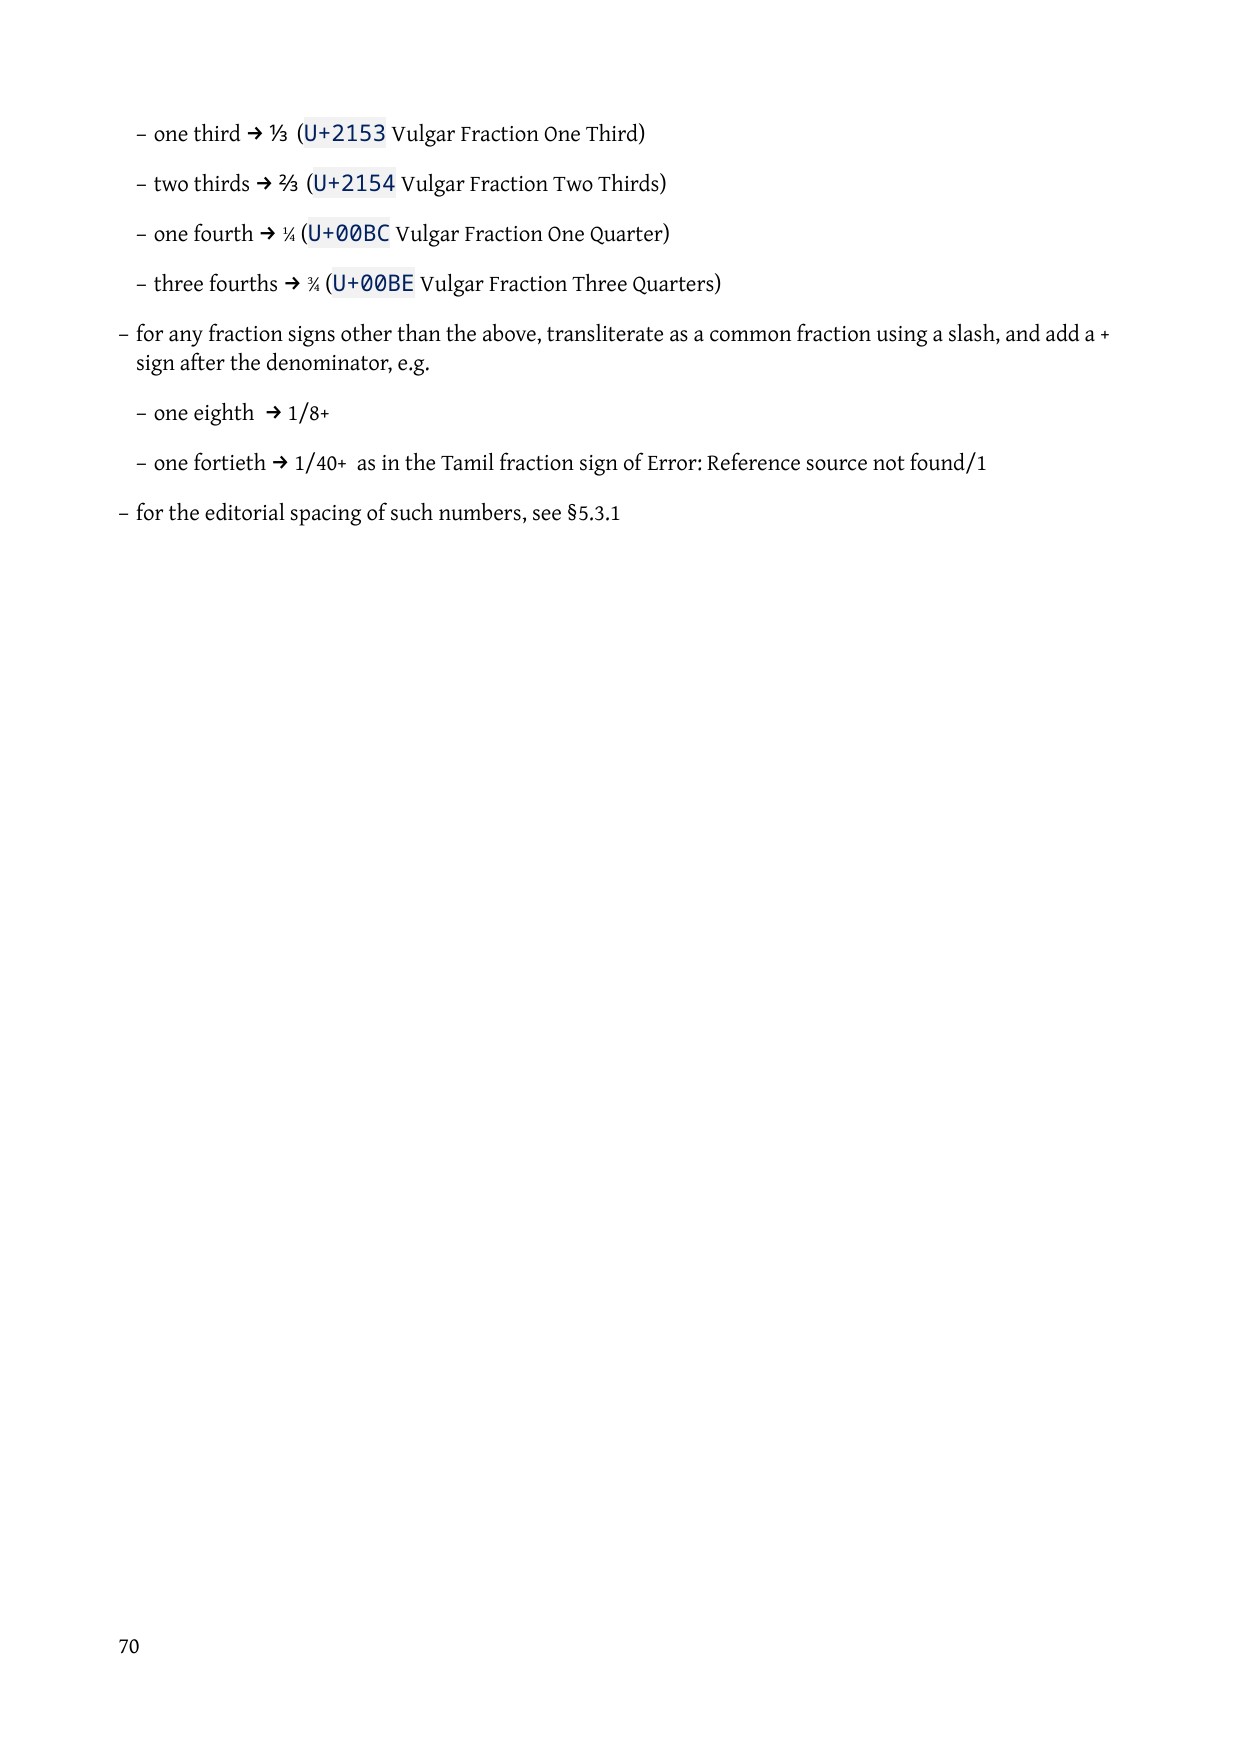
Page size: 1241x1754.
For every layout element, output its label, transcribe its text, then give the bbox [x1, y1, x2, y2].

list two thirds → ⅔ (U+2154 Vulgar Fraction Two Thirds) [396, 168, 1122, 197]
list three fourths → ¾ (U+00BE Vulgar Fraction Three Quarters) [136, 268, 332, 297]
list for the editorial spacing of such numbers, see §5.3.1 [118, 497, 1122, 526]
list two thirds → ⅔ (U+2154 Vulgar Fraction Two Thirds) [136, 168, 313, 197]
list for any fraction signs other than the above, transliterate as a common fraction using a slash, and add a + sign after the denominator, e.g. [118, 318, 1122, 376]
list one third → ⅓ (U+2153 Vulgar Fraction One Third) [136, 118, 304, 147]
list one fourth → ¼ (U+00BC Vulgar Fraction One Quarter) [390, 218, 1122, 247]
list three fourths → ¾ (U+00BE Vulgar Fraction Three Quarters) [415, 268, 1122, 297]
list one third → ⅓ (U+2153 Vulgar Fraction One Third) [386, 118, 1122, 147]
list one fourth → ¼ (U+00BC Vulgar Fraction One Quarter) [136, 218, 308, 247]
list one fortieth → 1/40+ as in the Tamil fraction sign of Figure 5.3.C/1 [136, 447, 1122, 476]
list one eighth → 1/8+ [136, 397, 1122, 426]
